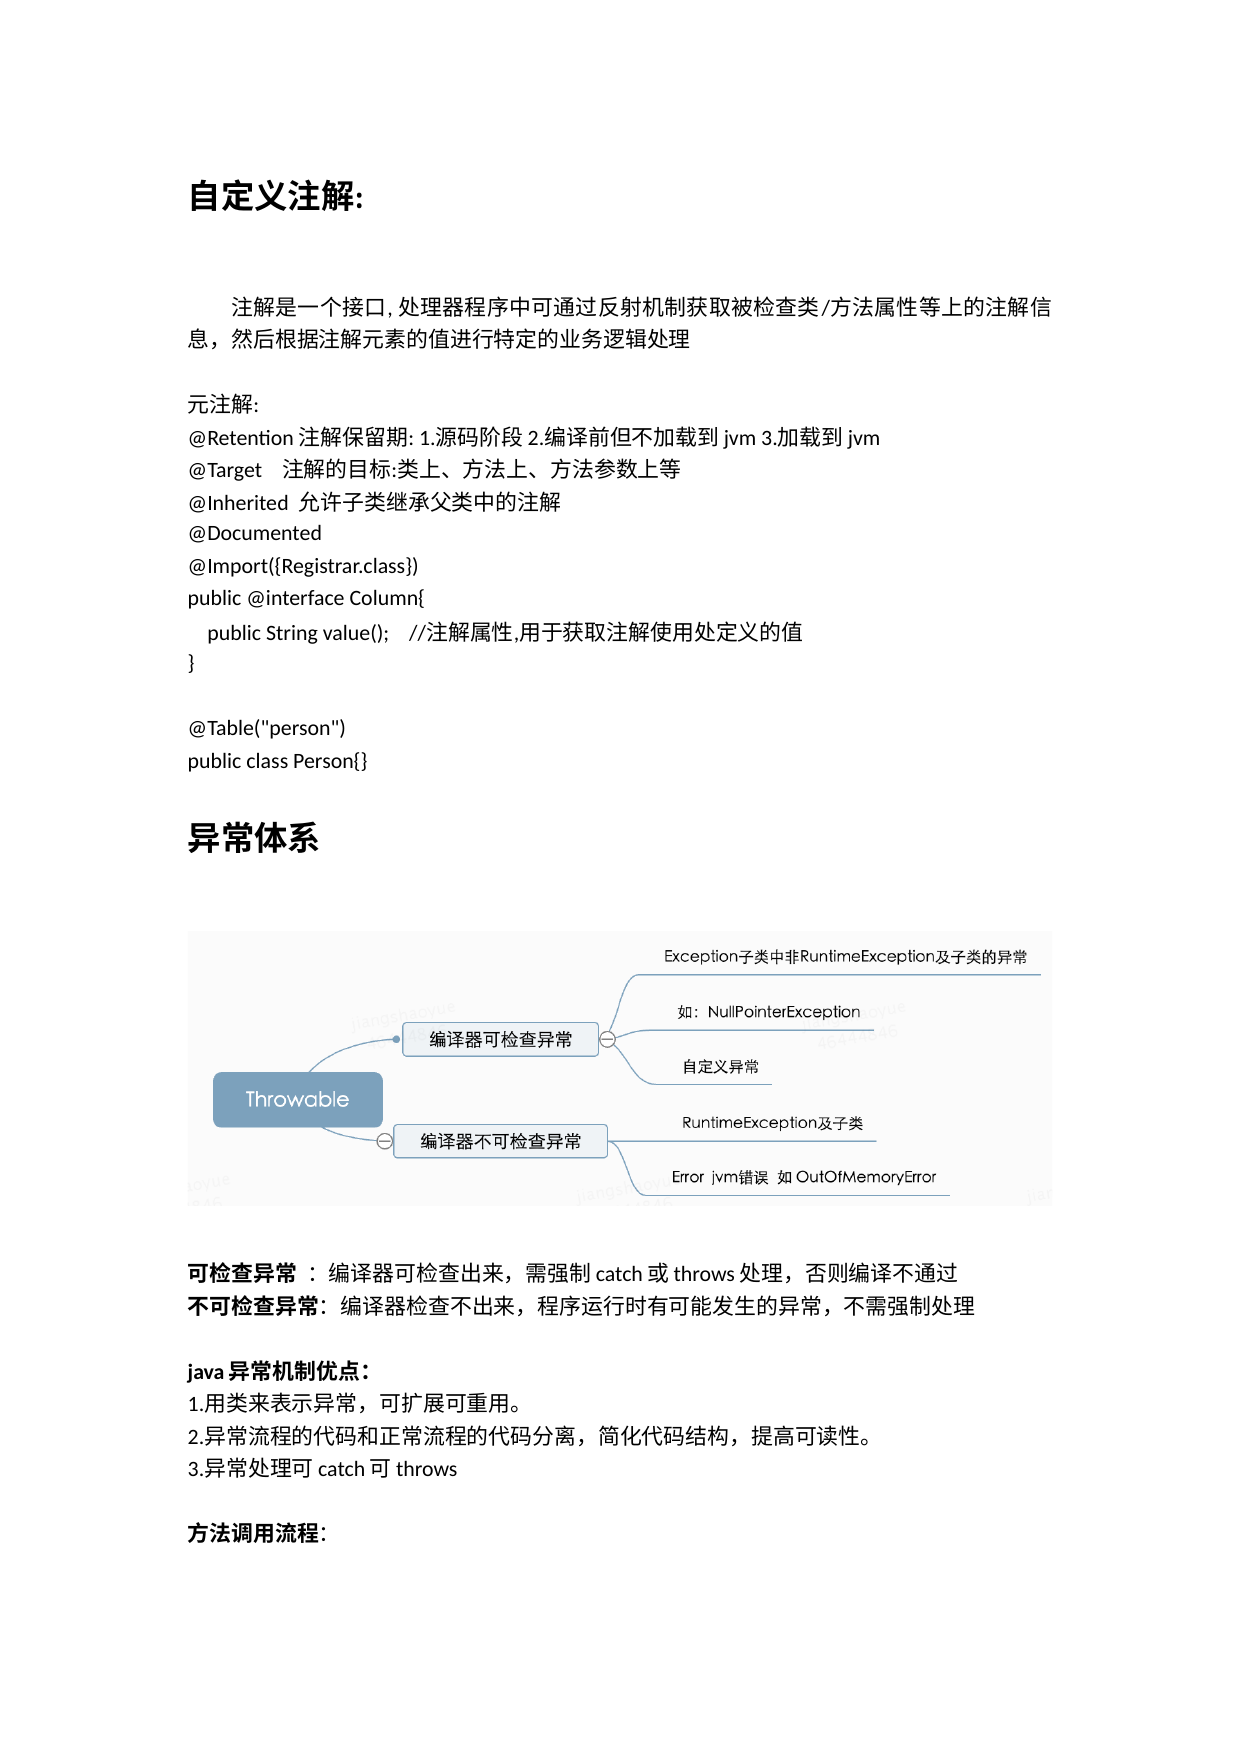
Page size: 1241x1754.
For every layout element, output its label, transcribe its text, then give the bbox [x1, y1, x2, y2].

text 元注解: [187, 387, 1053, 419]
picture [187, 931, 1053, 1206]
text 不可检查异常：编译器检查不出来，程序运行时有可能发生的异常，不需强制处理 [187, 1288, 1053, 1321]
text @Target 注解的目标:类上、方法上、方法参数上等 [187, 452, 1053, 484]
text 可检查异常 ：编译器可检查出来，需强制catch或throws处理，否则编译不通过 [187, 1256, 1053, 1288]
subtitle 自定义注解: [187, 162, 1053, 227]
text @Retention 注解保留期: 1.源码阶段2.编译前但不加载到jvm 3.加载到jvm [187, 419, 1053, 452]
text @Documented [187, 517, 1053, 549]
text public class Person{} [187, 744, 1053, 777]
list 异常处理可catch可throws [187, 1451, 1053, 1483]
text 注解是一个接口, 处理器程序中可通过反射机制获取被检查类/方法属性等上的注解信息，然后根据注解元素的值进行特定的业务逻辑处理 [187, 289, 1053, 354]
text 方法调用流程： [187, 1516, 1053, 1548]
text } [187, 647, 1053, 679]
text java异常机制优点： [187, 1353, 1053, 1386]
text @Table("person") [187, 712, 1053, 744]
text public @interface Column{ [187, 582, 1053, 614]
subtitle 异常体系 [187, 804, 1053, 869]
text public String value(); //注解属性,用于获取注解使用处定义的值 [187, 614, 1053, 647]
text @Inherited 允许子类继承父类中的注解 [187, 484, 1053, 517]
list 用类来表示异常，可扩展可重用。 [187, 1386, 1053, 1418]
list 异常流程的代码和正常流程的代码分离，简化代码结构，提高可读性。 [187, 1418, 1053, 1451]
text @Import({Registrar.class}) [187, 549, 1053, 582]
